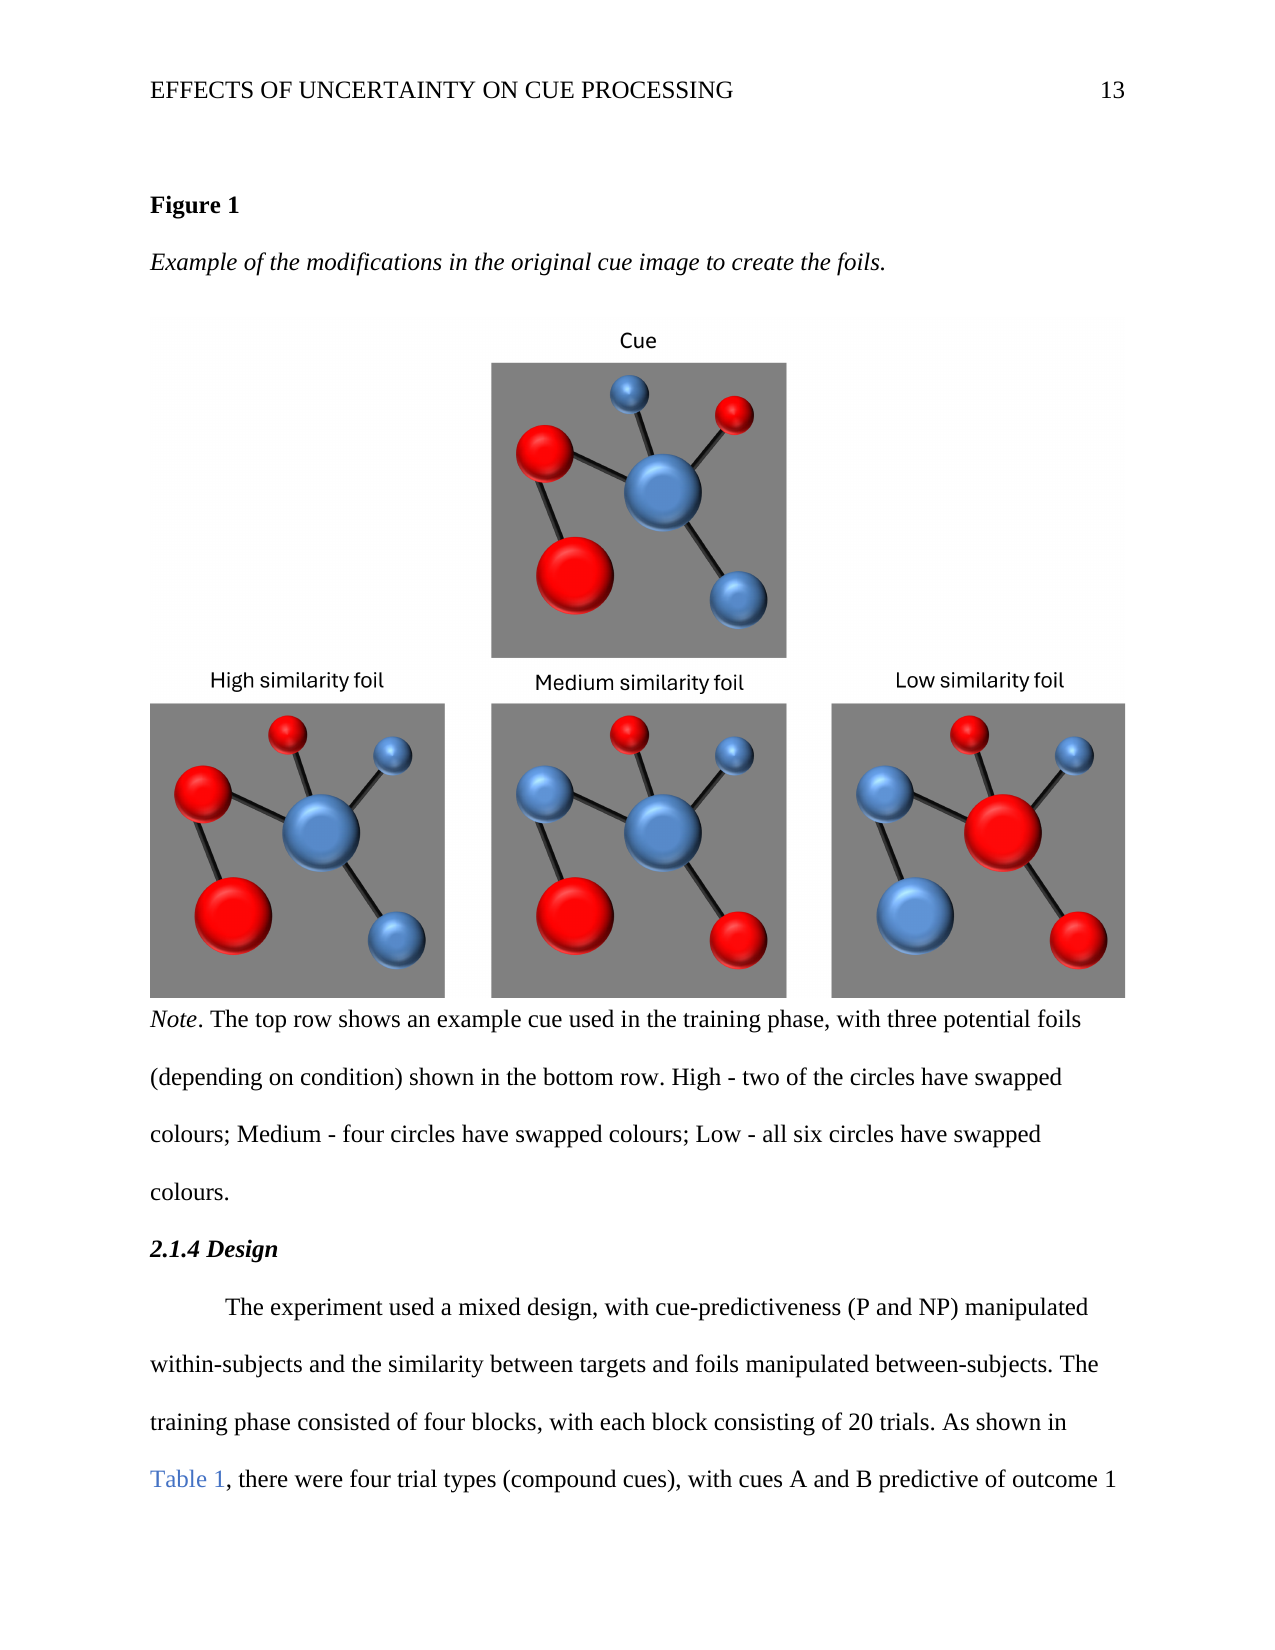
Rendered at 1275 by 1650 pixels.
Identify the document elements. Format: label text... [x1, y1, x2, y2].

text Example of the modifications in the original cue image to create the foils. [150, 247, 1125, 276]
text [150, 1292, 1125, 1493]
picture [150, 317, 1125, 998]
title Figure 1 [150, 190, 1125, 219]
text Note. The top row shows an example cue used in the training phase, with three potential foils (depending on condition) shown in the bottom row. High - two of the circles have swapped colours; Medium - four circles have swapped colours; Low - all six circles have swapped colours. [150, 1004, 1125, 1205]
subtitle 2.1.4 Design [150, 1234, 1125, 1263]
